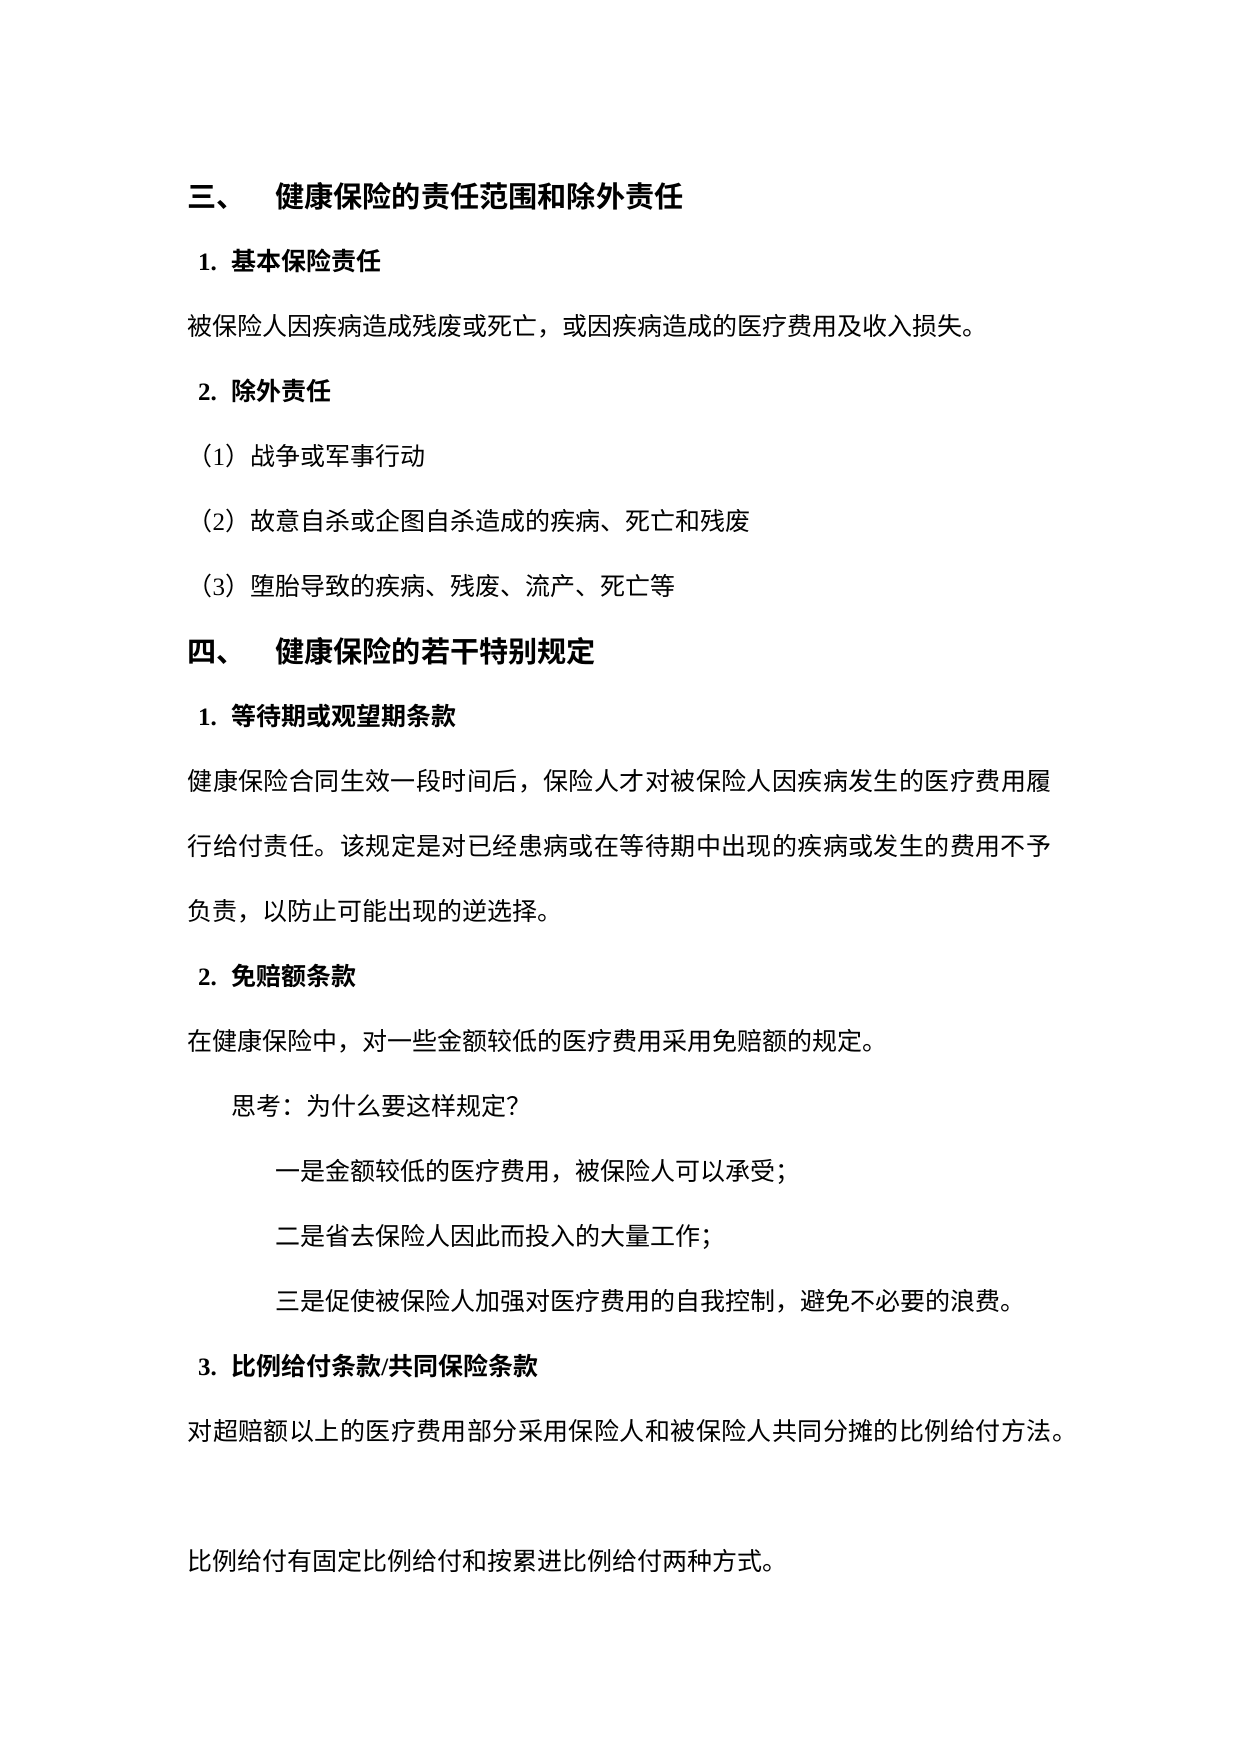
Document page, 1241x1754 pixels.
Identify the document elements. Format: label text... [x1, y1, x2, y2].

subtitle 比例给付条款/共同保险条款 [187, 1332, 1053, 1397]
text 三是促使被保险人加强对医疗费用的自我控制，避免不必要的浪费。 [275, 1267, 1053, 1332]
text 对超赔额以上的医疗费用部分采用保险人和被保险人共同分摊的比例给付方法。 [187, 1397, 1053, 1527]
subtitle 等待期或观望期条款 [187, 682, 1053, 747]
text （2）故意自杀或企图自杀造成的疾病、死亡和残废 [187, 487, 1053, 552]
text 二是省去保险人因此而投入的大量工作； [275, 1202, 1053, 1267]
subtitle 免赔额条款 [187, 942, 1053, 1007]
text （3）堕胎导致的疾病、残废、流产、死亡等 [187, 552, 1053, 617]
subtitle 健康保险的责任范围和除外责任 [187, 162, 1053, 227]
text 思考：为什么要这样规定？ [231, 1072, 1053, 1137]
subtitle 健康保险的若干特别规定 [187, 617, 1053, 682]
text 被保险人因疾病造成残废或死亡，或因疾病造成的医疗费用及收入损失。 [187, 292, 1053, 357]
text 健康保险合同生效一段时间后，保险人才对被保险人因疾病发生的医疗费用履行给付责任。该规定是对已经患病或在等待期中出现的疾病或发生的费用不予负责，以防止可能出现的逆选择。 [187, 747, 1053, 942]
text （1）战争或军事行动 [187, 422, 1053, 487]
text 一是金额较低的医疗费用，被保险人可以承受； [275, 1137, 1053, 1202]
text 比例给付有固定比例给付和按累进比例给付两种方式。 [187, 1527, 1053, 1592]
text 在健康保险中，对一些金额较低的医疗费用采用免赔额的规定。 [187, 1007, 1053, 1072]
subtitle 除外责任 [187, 357, 1053, 422]
subtitle 基本保险责任 [187, 227, 1053, 292]
